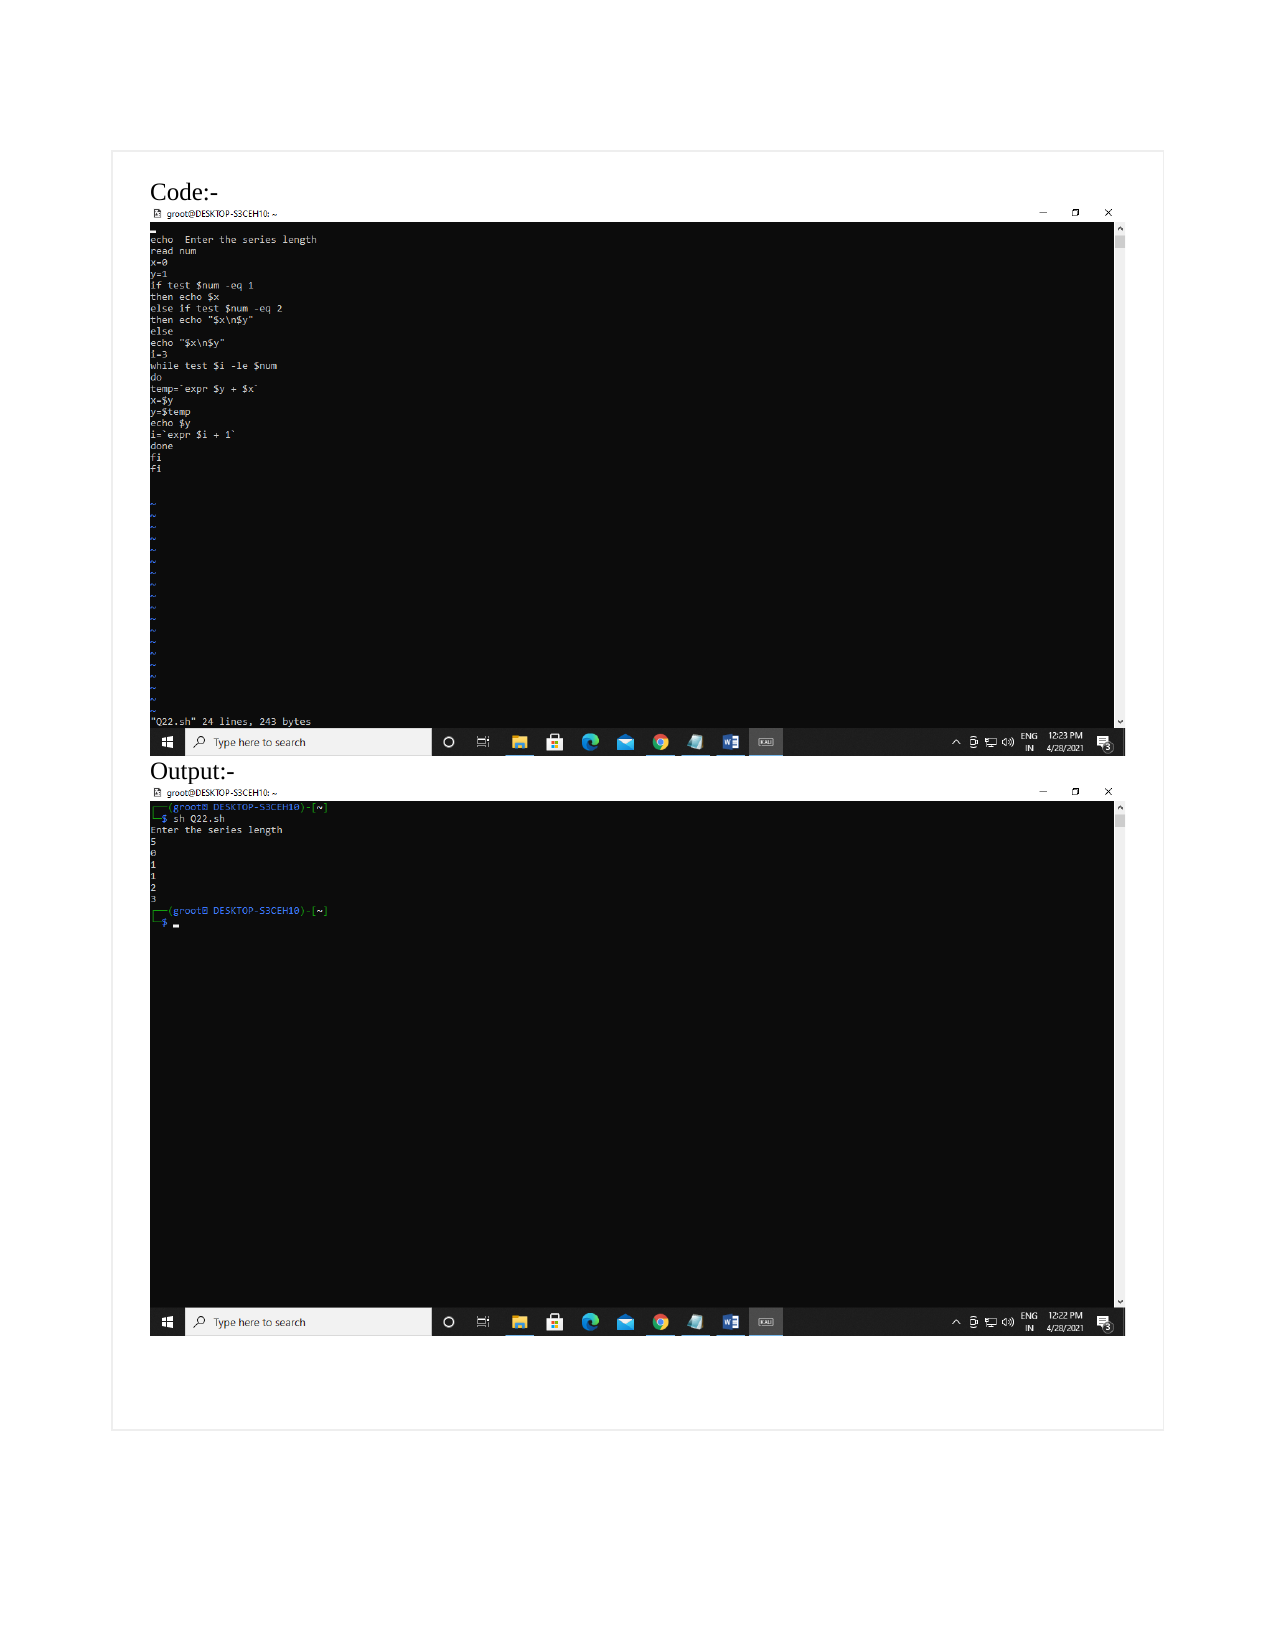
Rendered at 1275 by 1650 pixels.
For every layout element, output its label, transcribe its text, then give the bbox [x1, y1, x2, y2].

picture [150, 784, 1125, 1336]
picture [150, 205, 1125, 756]
